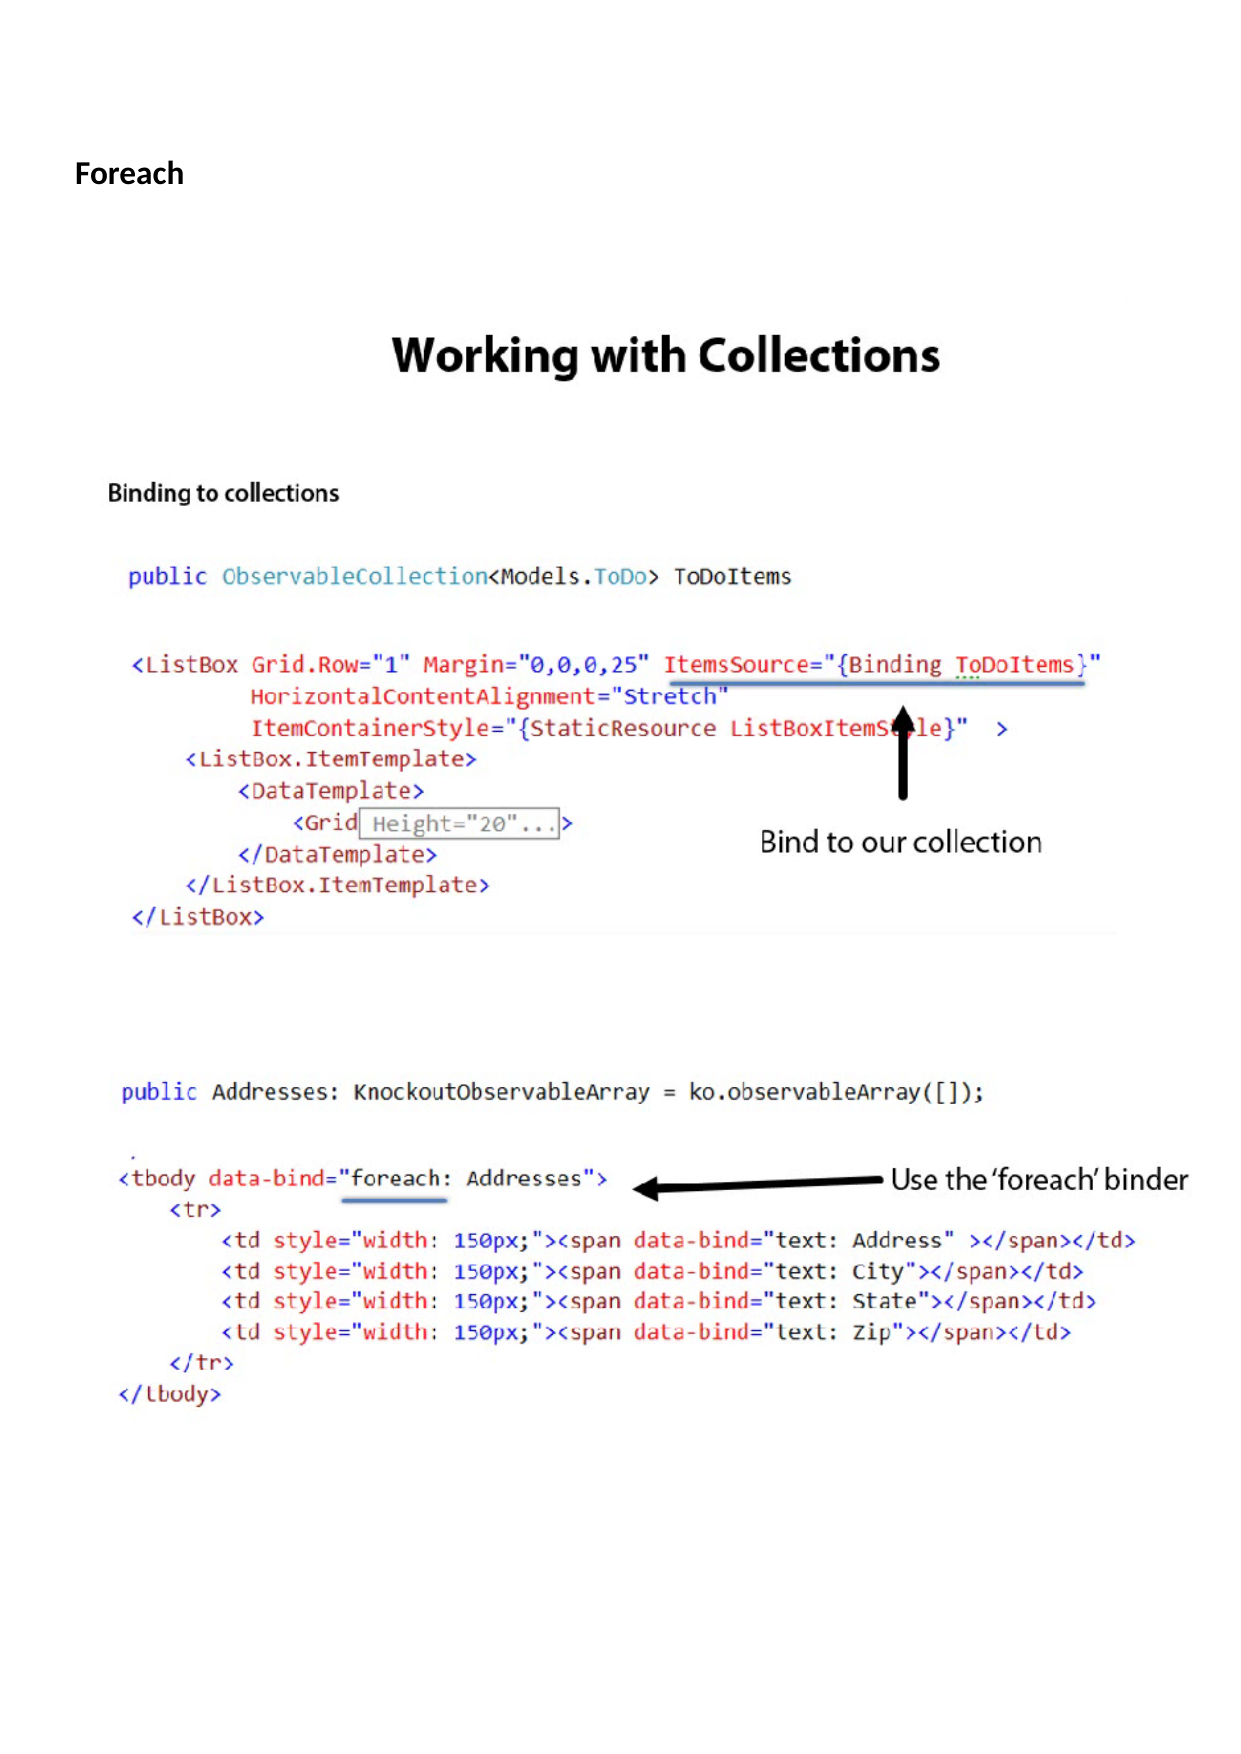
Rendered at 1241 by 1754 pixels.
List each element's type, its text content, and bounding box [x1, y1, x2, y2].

picture [75, 294, 1130, 948]
picture [75, 1042, 1216, 1447]
subtitle Foreach [75, 140, 1165, 205]
